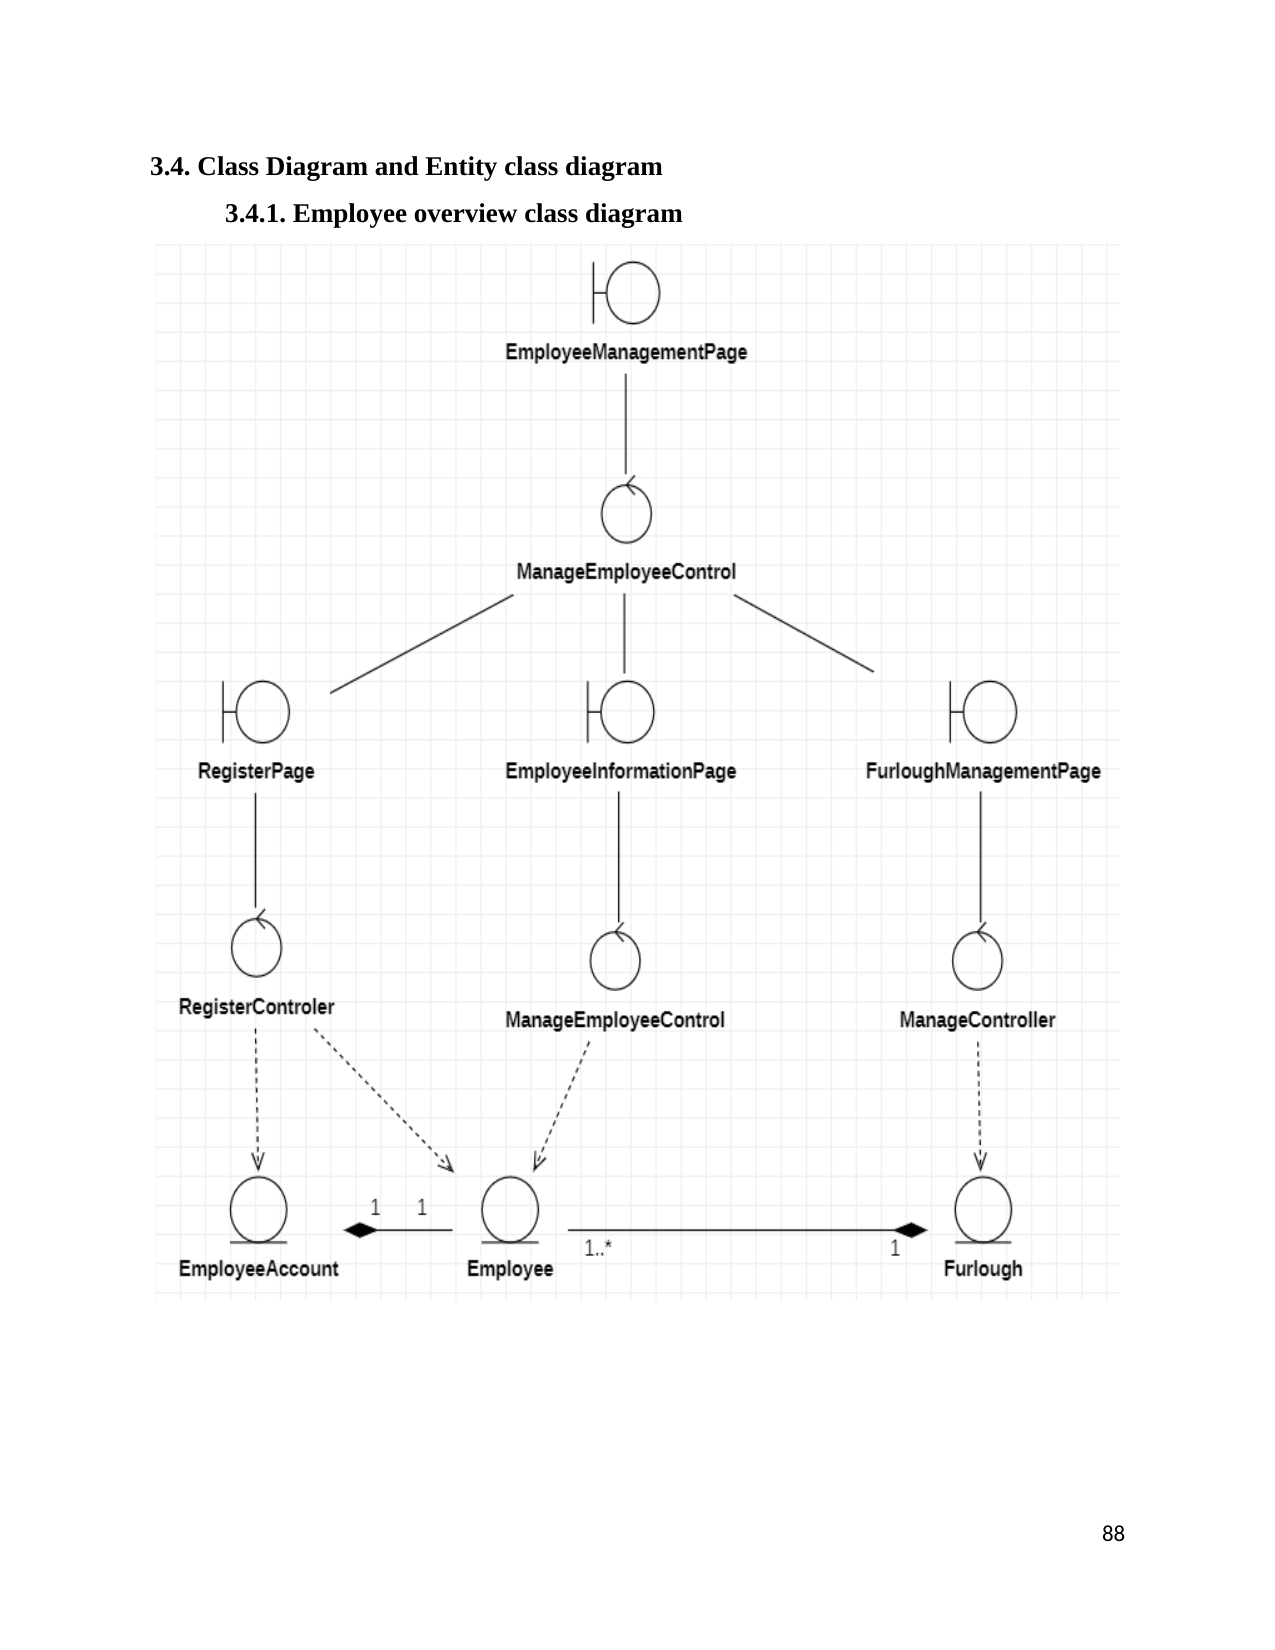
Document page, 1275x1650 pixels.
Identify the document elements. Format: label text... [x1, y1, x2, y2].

text 3.4. Class Diagram and Entity class diagram [150, 150, 1125, 181]
picture [155, 243, 1120, 1301]
text 3.4.1. Employee overview class diagram [150, 197, 1125, 228]
